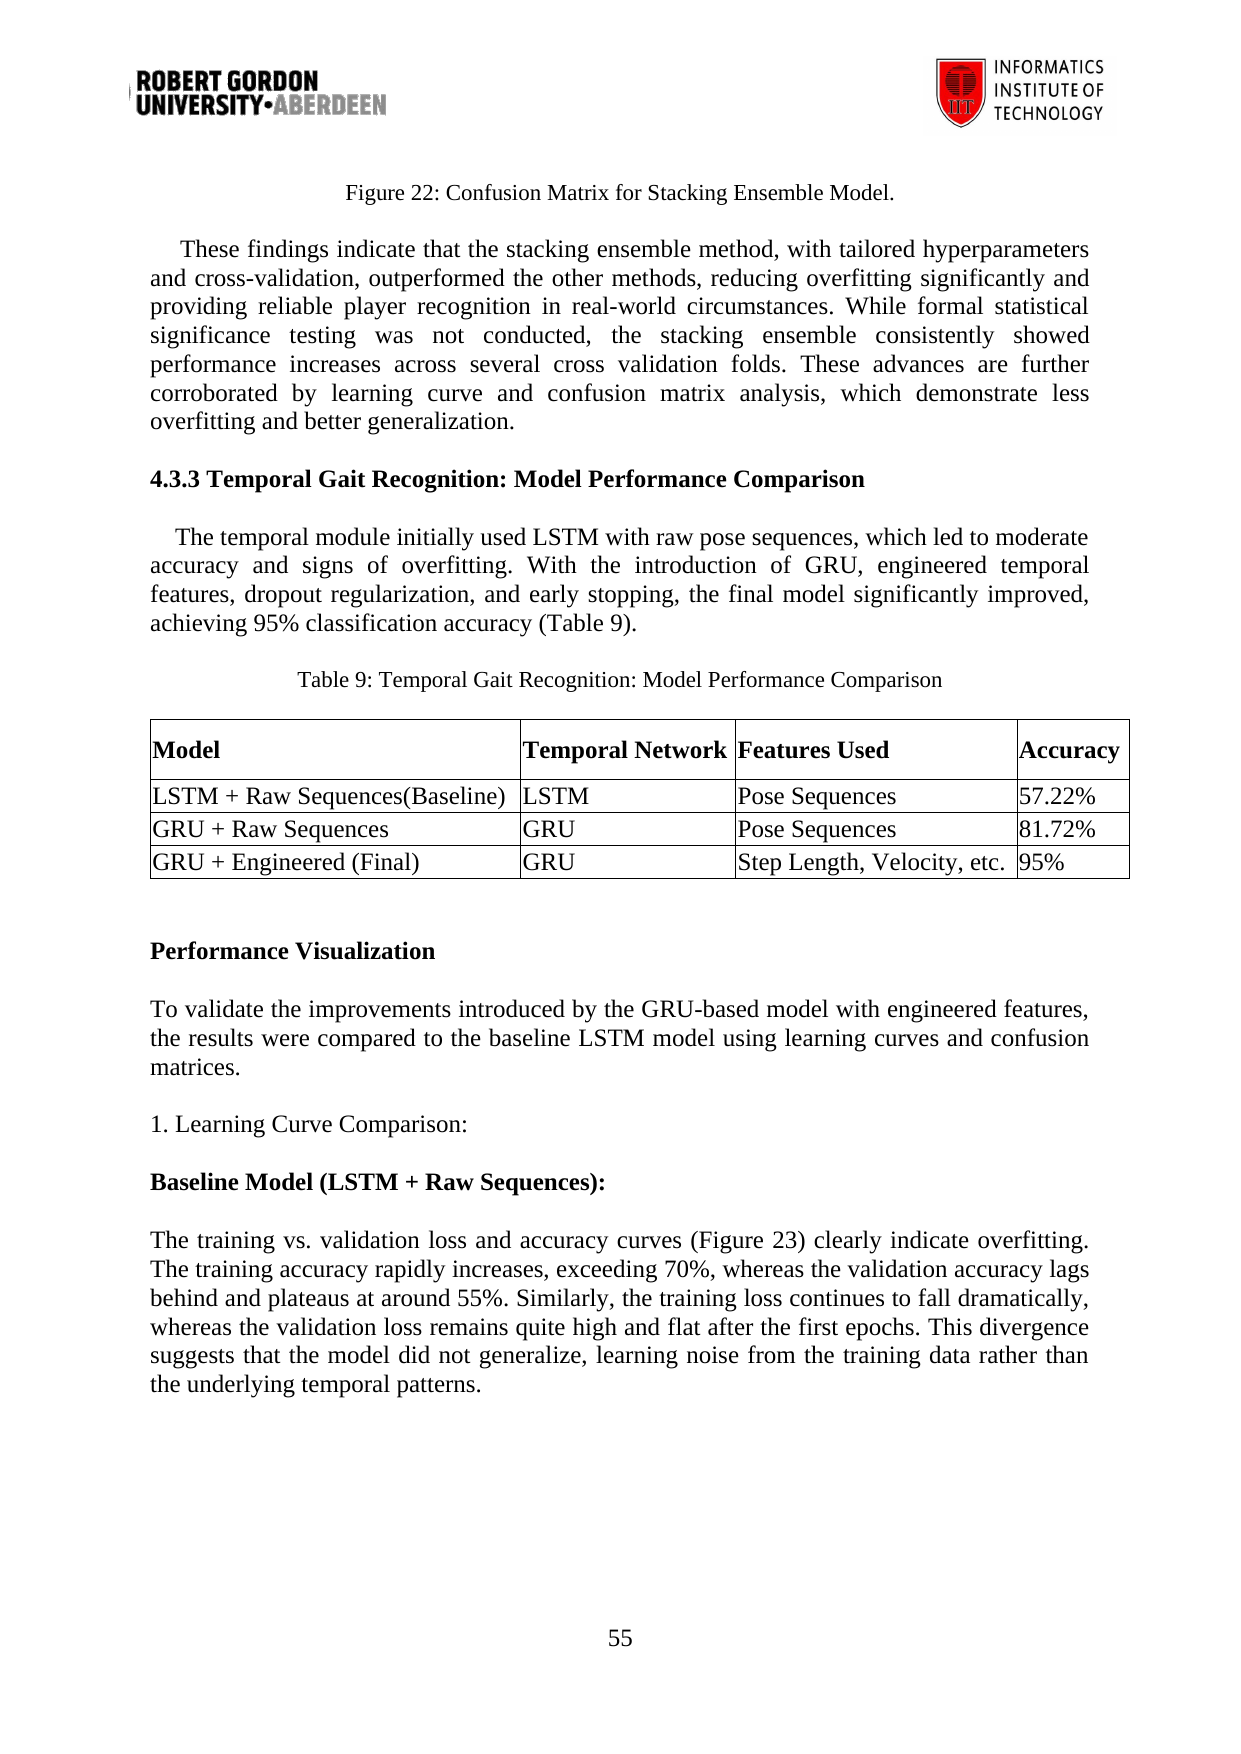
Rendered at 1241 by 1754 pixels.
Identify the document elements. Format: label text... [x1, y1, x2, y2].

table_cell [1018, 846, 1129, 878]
text To validate the improvements introduced by the GRU-based model with engineered features, the results were compared to the baseline LSTM model using learning curves and confusion matrices. [150, 994, 1090, 1080]
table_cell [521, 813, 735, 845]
text The temporal module initially used LSTM with raw pose sequences, which led to moderate accuracy and signs of overfitting. With the introduction of GRU, engineered temporal features, dropout regularization, and early stopping, the final model significantly improved, achieving 95% classification accuracy (Table 9). [150, 522, 1090, 637]
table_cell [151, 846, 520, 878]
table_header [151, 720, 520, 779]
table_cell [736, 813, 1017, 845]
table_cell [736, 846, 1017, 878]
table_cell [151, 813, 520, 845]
text Table 9: Temporal Gait Recognition: Model Performance Comparison [150, 666, 1090, 692]
text Performance Visualization [150, 936, 1090, 965]
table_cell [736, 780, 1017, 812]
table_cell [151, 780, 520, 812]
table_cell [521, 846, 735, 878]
picture [129, 53, 400, 122]
text These findings indicate that the stacking ensemble method, with tailored hyperparameters and cross-validation, outperformed the other methods, reducing overfitting significantly and providing reliable player recognition in real-world circumstances. While formal statistical significance testing was not conducted, the stacking ensemble consistently showed performance increases across several cross validation folds. These advances are further corroborated by learning curve and confusion matrix analysis, which demonstrate less overfitting and better generalization. [150, 234, 1090, 435]
text Figure 22: Confusion Matrix for Stacking Ensemble Model. [150, 179, 1090, 205]
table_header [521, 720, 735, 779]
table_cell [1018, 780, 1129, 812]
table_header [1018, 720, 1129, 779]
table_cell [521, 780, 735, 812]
text 1. Learning Curve Comparison: [150, 1109, 1090, 1138]
text The training vs. validation loss and accuracy curves (Figure 23) clearly indicate overfitting. The training accuracy rapidly increases, exceeding 70%, whereas the validation accuracy lags behind and plateaus at around 55%. Similarly, the training loss continues to fall dramatically, whereas the validation loss remains quite high and flat after the first epochs. This divergence suggests that the model did not generalize, learning noise from the training data rather than the underlying temporal patterns. [150, 1225, 1090, 1398]
text Baseline Model (LSTM + Raw Sequences): [150, 1167, 1090, 1196]
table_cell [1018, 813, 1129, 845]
text 4.3.3 Temporal Gait Recognition: Model Performance Comparison [150, 464, 1090, 493]
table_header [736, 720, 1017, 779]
picture [922, 56, 1117, 136]
